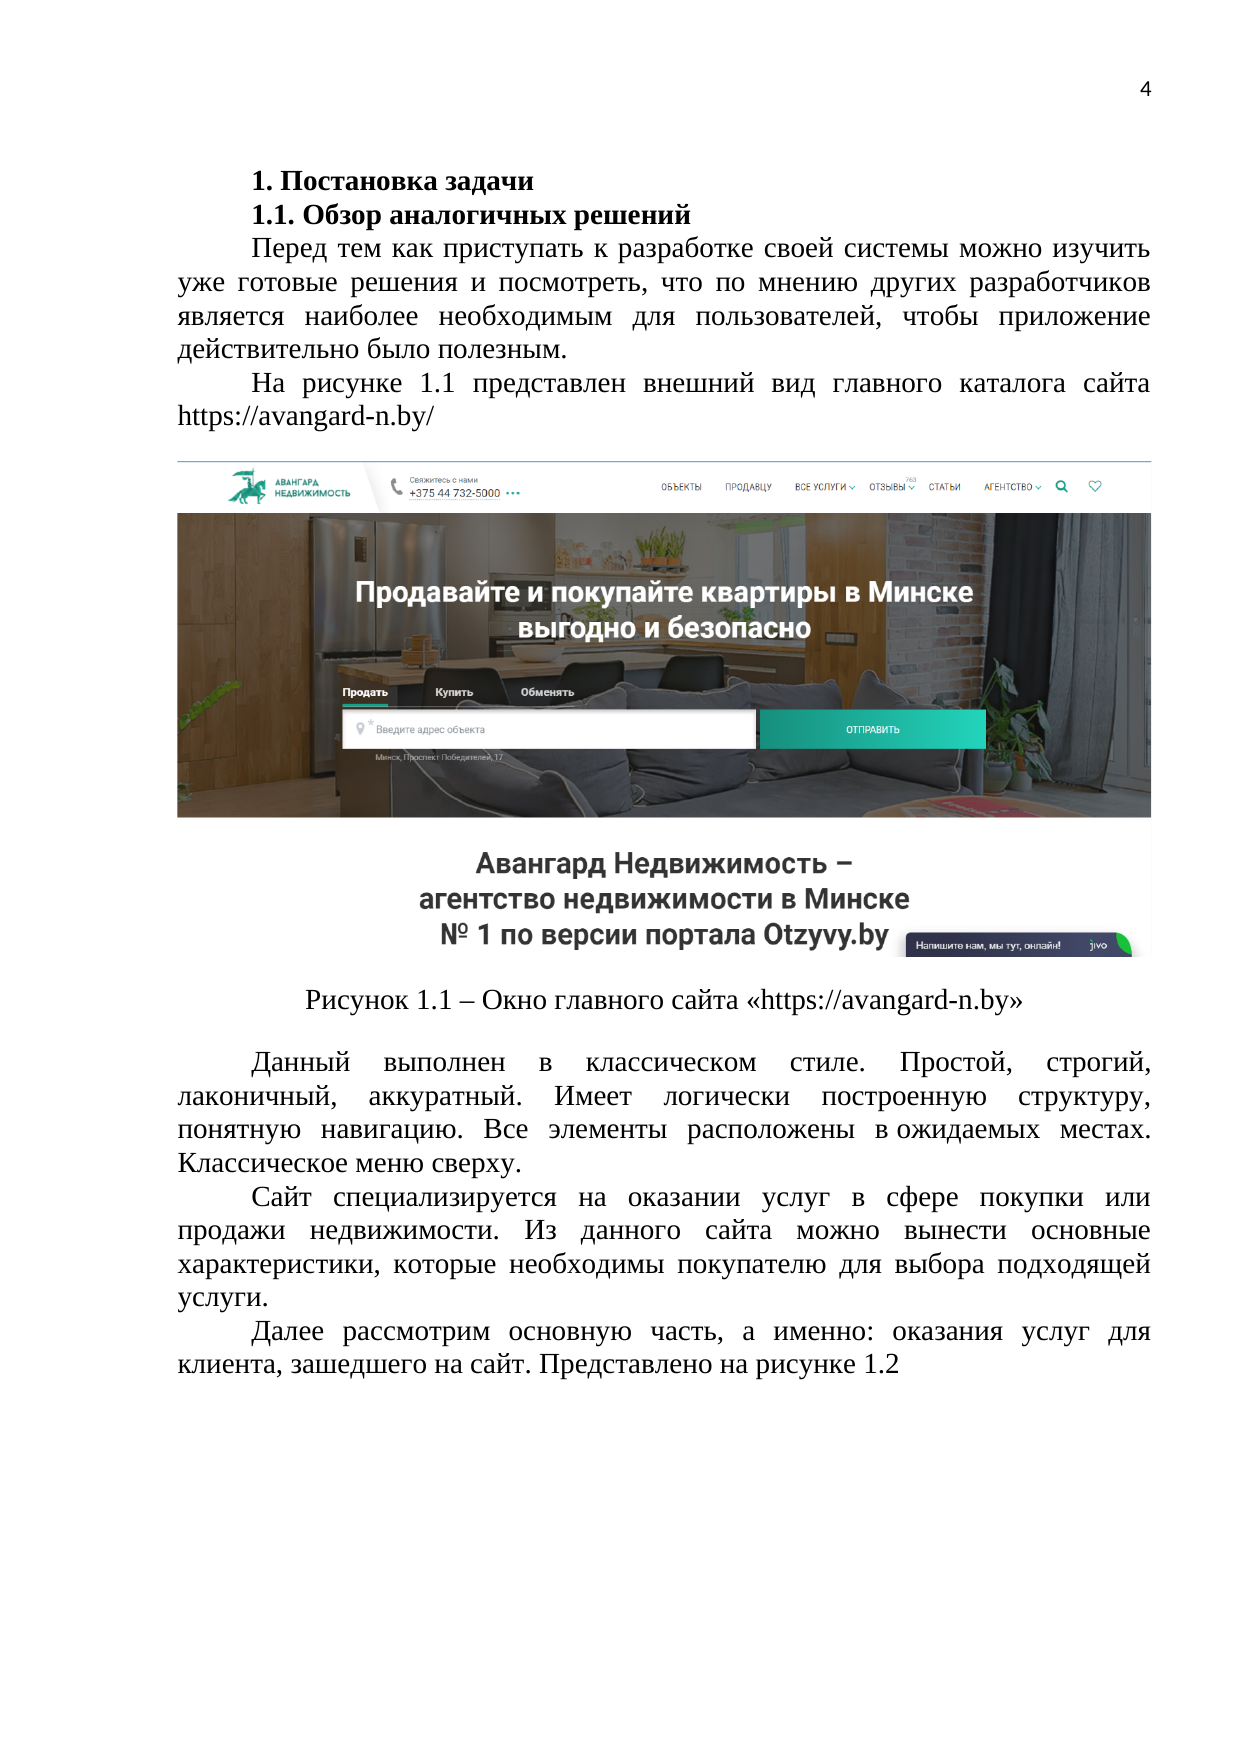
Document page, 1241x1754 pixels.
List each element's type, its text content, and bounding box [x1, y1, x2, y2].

text Сайт специализируется на оказании услуг в сфере покупки или продажи недвижимости. Из данного сайта можно вынести основные характеристики, которые необходимы покупателю для выбора подходящей услуги. [177, 1179, 1152, 1313]
text Далее рассмотрим основную часть, а именно: оказания услуг для клиента, зашедшего на сайт. Представлено на рисунке 1.2 [177, 1313, 1152, 1380]
picture [177, 461, 1152, 957]
text На рисунке 1.1 представлен внешний вид главного каталога сайта https://avangard-n.by/ [177, 365, 1152, 432]
text Данный выполнен в классическом стиле. Простой, строгий, лаконичный, аккуратный. Имеет логически построенную структуру, понятную навигацию. Все элементы расположены в ожидаемых местах. Классическое меню сверху. [177, 1044, 1152, 1179]
text Перед тем как приступать к разработке своей системы можно изучить уже готовые решения и посмотреть, что по мнению других разработчиков является наиболее необходимым для пользователей, чтобы приложение действительно было полезным. [177, 231, 1152, 365]
text 1. Постановка задачи [177, 163, 1152, 197]
text Рисунок 1.1 – Окно главного сайта «https://avangard-n.by» [177, 982, 1152, 1015]
text 1.1. Обзор аналогичных решений [177, 197, 1152, 231]
